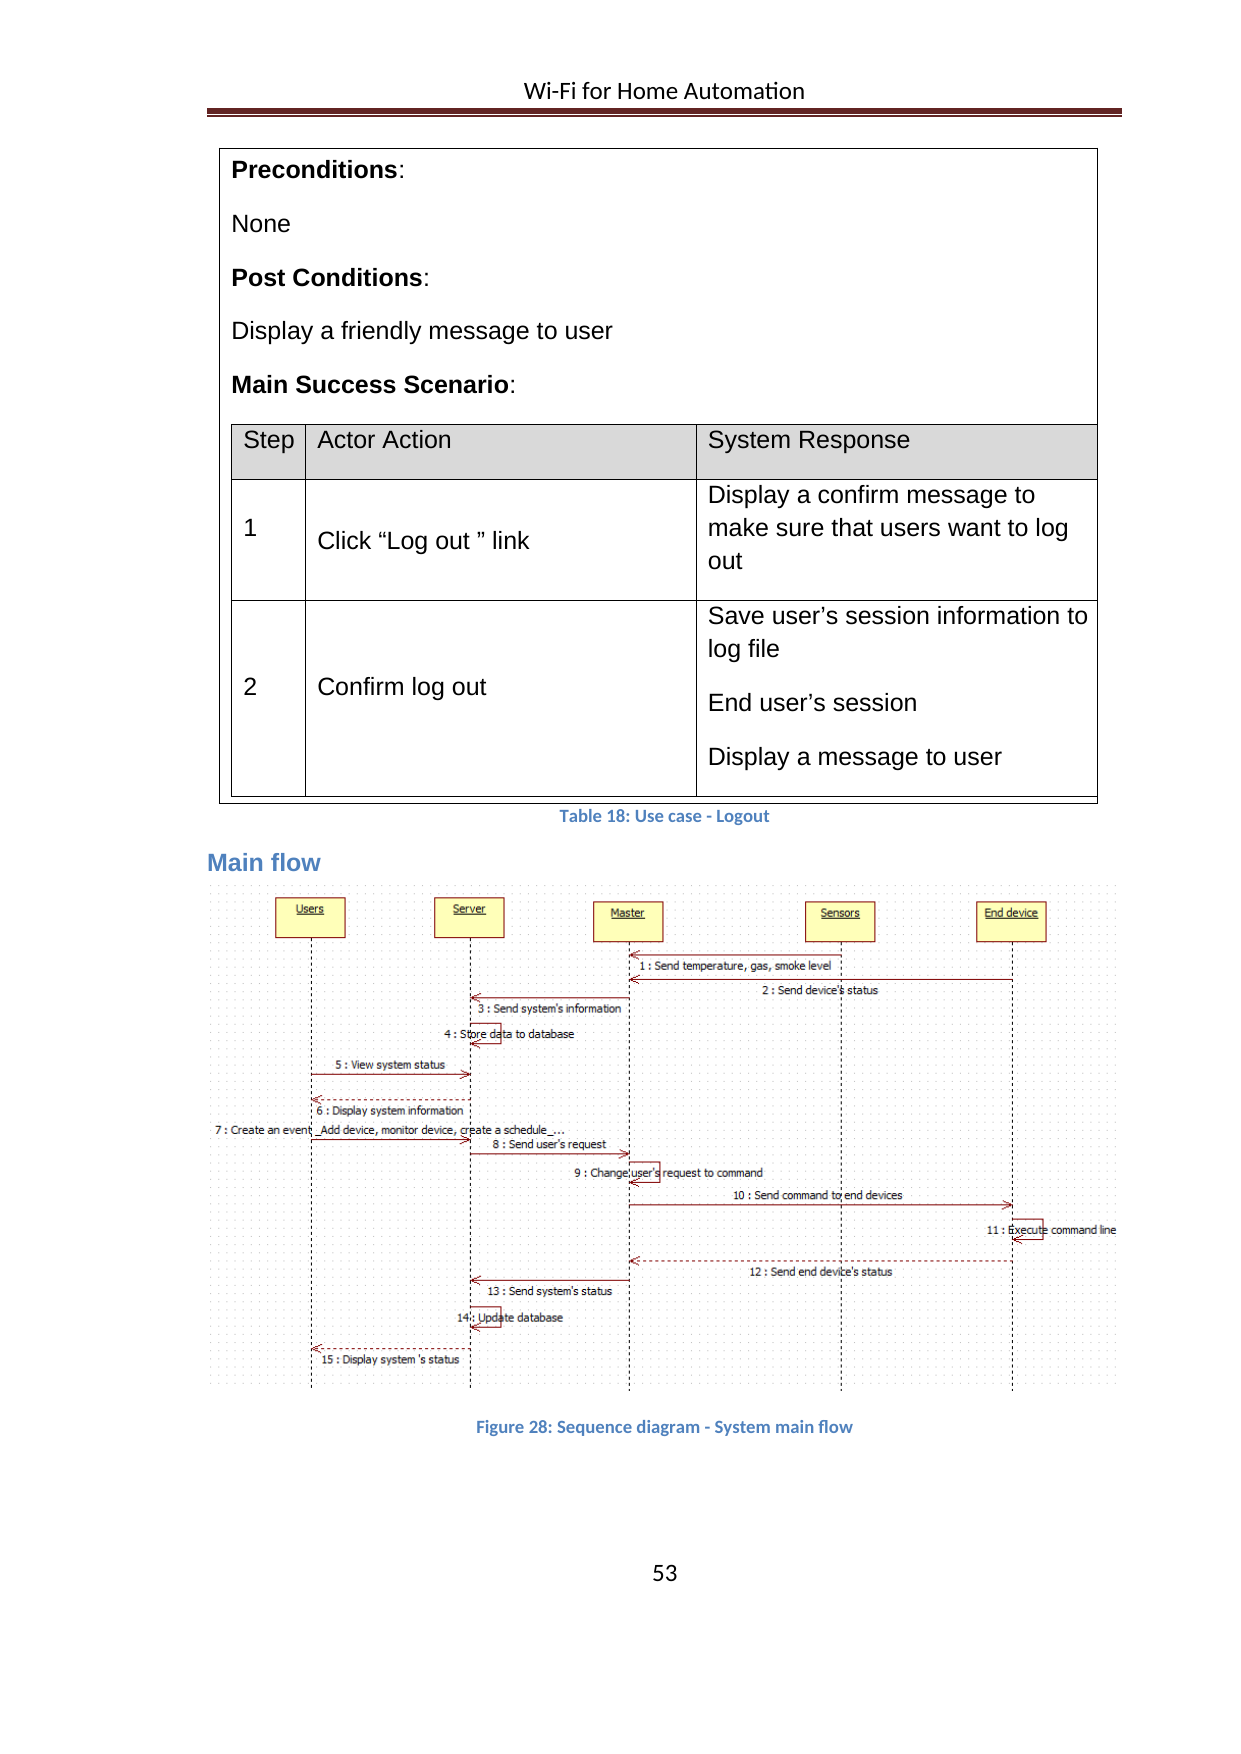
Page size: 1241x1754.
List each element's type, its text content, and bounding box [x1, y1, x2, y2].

picture [206, 880, 1123, 1391]
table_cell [220, 149, 1097, 803]
subtitle Main flow [207, 848, 1122, 877]
